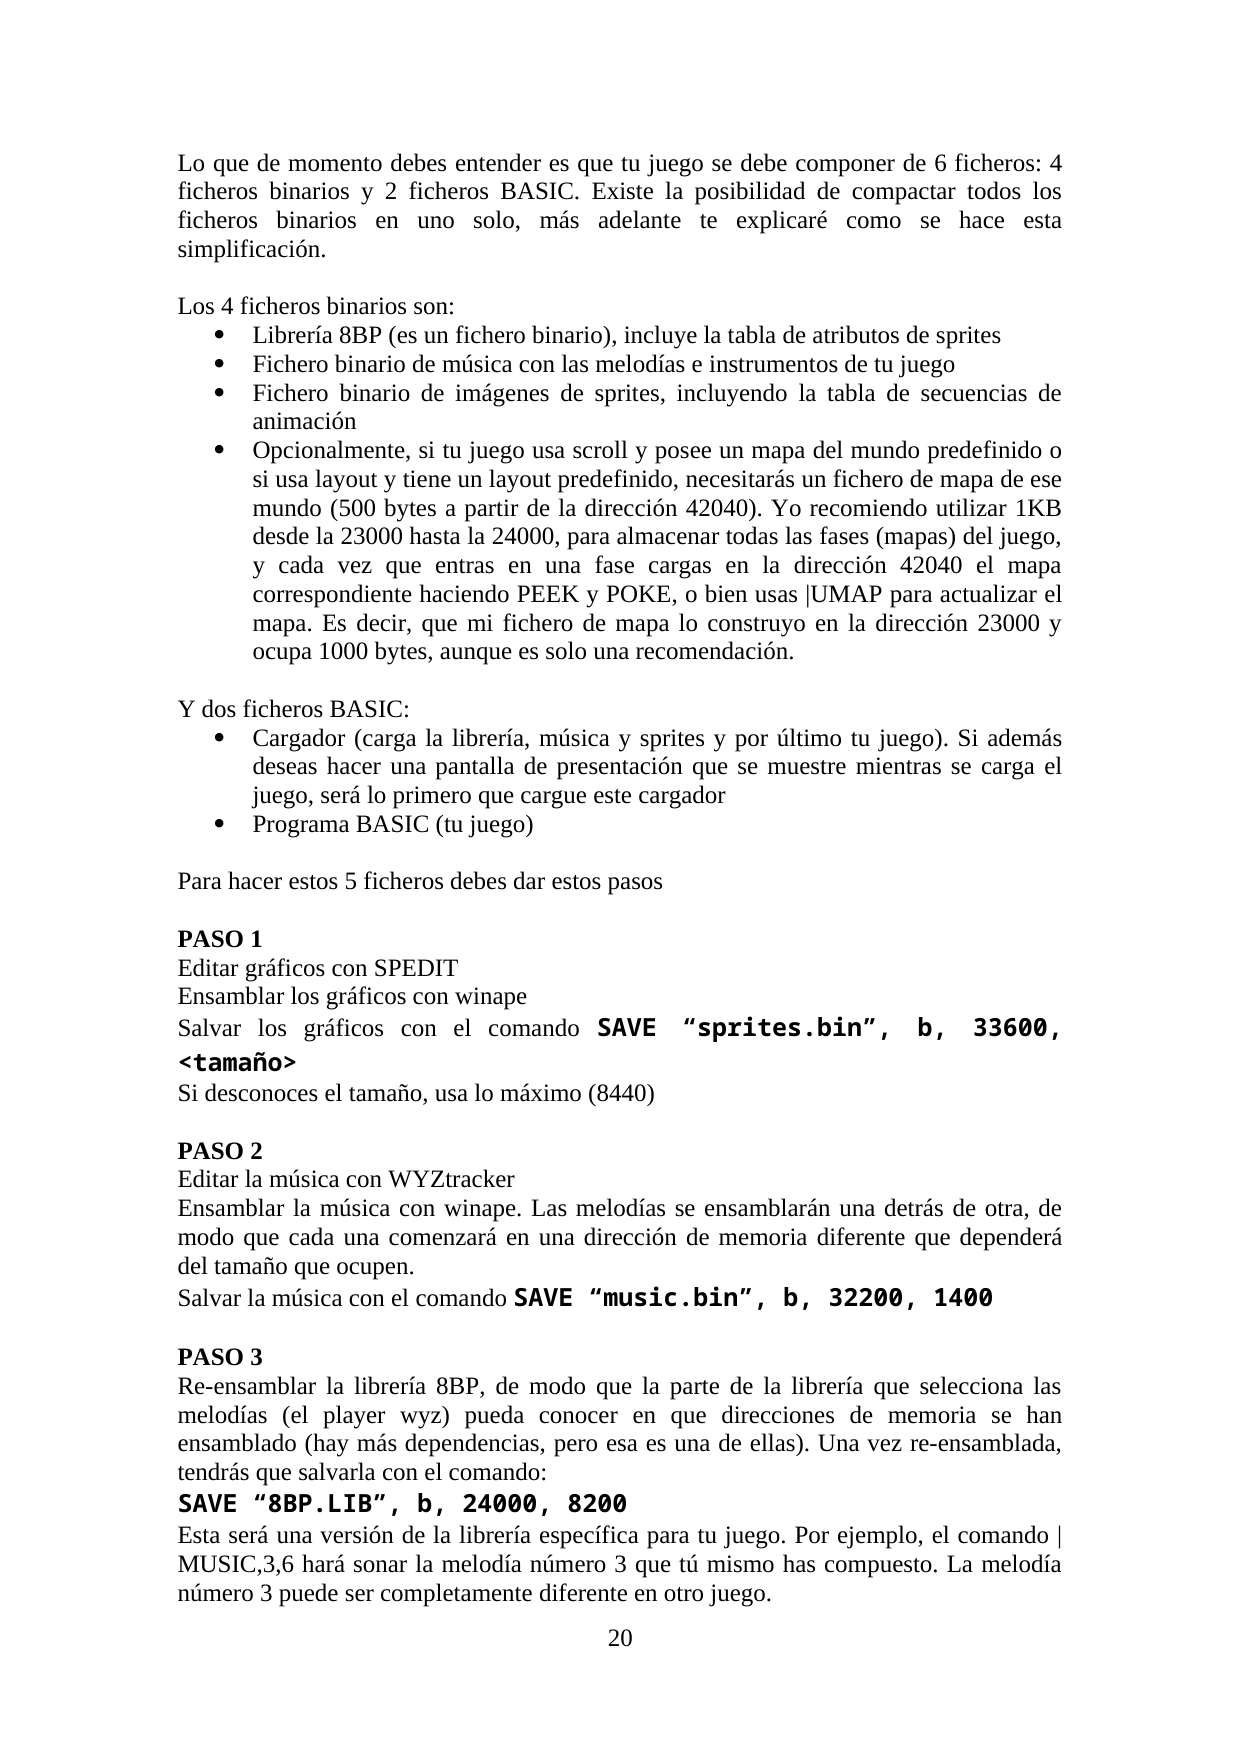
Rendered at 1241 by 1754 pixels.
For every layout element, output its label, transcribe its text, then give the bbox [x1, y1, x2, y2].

text Lo que de momento debes entender es que tu juego se debe componer de 6 ficheros: 4 ficheros binarios y 2 ficheros BASIC. Existe la posibilidad de compactar todos los ficheros binarios en uno solo, más adelante te explicaré como se hace esta simplificación. [177, 148, 1063, 263]
text Ensamblar la música con winape. Las melodías se ensamblarán una detrás de otra, de modo que cada una comenzará en una dirección de memoria diferente que dependerá del tamaño que ocupen. [177, 1193, 1063, 1279]
text Y dos ficheros BASIC: [177, 694, 1063, 723]
list Fichero binario de música con las melodías e instrumentos de tu juego [215, 349, 1063, 378]
text PASO 3 [177, 1342, 1063, 1371]
list Cargador (carga la librería, música y sprites y por último tu juego). Si además deseas hacer una pantalla de presentación que se muestre mientras se carga el juego, será lo primero que cargue este cargador [215, 723, 1063, 809]
text Esta será una versión de la librería específica para tu juego. Por ejemplo, el comando |MUSIC,3,6 hará sonar la melodía número 3 que tú mismo has compuesto. La melodía número 3 puede ser completamente diferente en otro juego. [177, 1520, 1063, 1606]
list Opcionalmente, si tu juego usa scroll y posee un mapa del mundo predefinido o si usa layout y tiene un layout predefinido, necesitarás un fichero de mapa de ese mundo (500 bytes a partir de la dirección 42040). Yo recomiendo utilizar 1KB desde la 23000 hasta la 24000, para almacenar todas las fases (mapas) del juego, y cada vez que entras en una fase cargas en la dirección 42040 el mapa correspondiente haciendo PEEK y POKE, o bien usas |UMAP para actualizar el mapa. Es decir, que mi fichero de mapa lo construyo en la dirección 23000 y ocupa 1000 bytes, aunque es solo una recomendación. [215, 435, 1063, 665]
text Para hacer estos 5 ficheros debes dar estos pasos [177, 866, 1063, 895]
list Programa BASIC (tu juego) [215, 809, 1063, 838]
list Librería 8BP (es un fichero binario), incluye la tabla de atributos de sprites [215, 320, 1063, 349]
text SAVE “8BP.LIB”, b, 24000, 8200 [177, 1486, 1063, 1520]
text PASO 1 [177, 924, 1063, 953]
text Editar gráficos con SPEDIT [177, 953, 1063, 981]
text Editar la música con WYZtracker [177, 1164, 1063, 1193]
list Fichero binario de imágenes de sprites, incluyendo la tabla de secuencias de animación [215, 378, 1063, 435]
text Salvar los gráficos con el comando SAVE “sprites.bin”, b, 33600, <tamaño> [177, 1010, 1063, 1078]
text Si desconoces el tamaño, usa lo máximo (8440) [177, 1078, 1063, 1107]
text Re-ensamblar la librería 8BP, de modo que la parte de la librería que selecciona las melodías (el player wyz) pueda conocer en que direcciones de memoria se han ensamblado (hay más dependencias, pero esa es una de ellas). Una vez re-ensamblada, tendrás que salvarla con el comando: [177, 1371, 1063, 1486]
text PASO 2 [177, 1136, 1063, 1164]
text Salvar la música con el comando SAVE “music.bin”, b, 32200, 1400 [177, 1279, 1063, 1313]
text Ensamblar los gráficos con winape [177, 981, 1063, 1010]
text Los 4 ficheros binarios son: [177, 291, 1063, 320]
